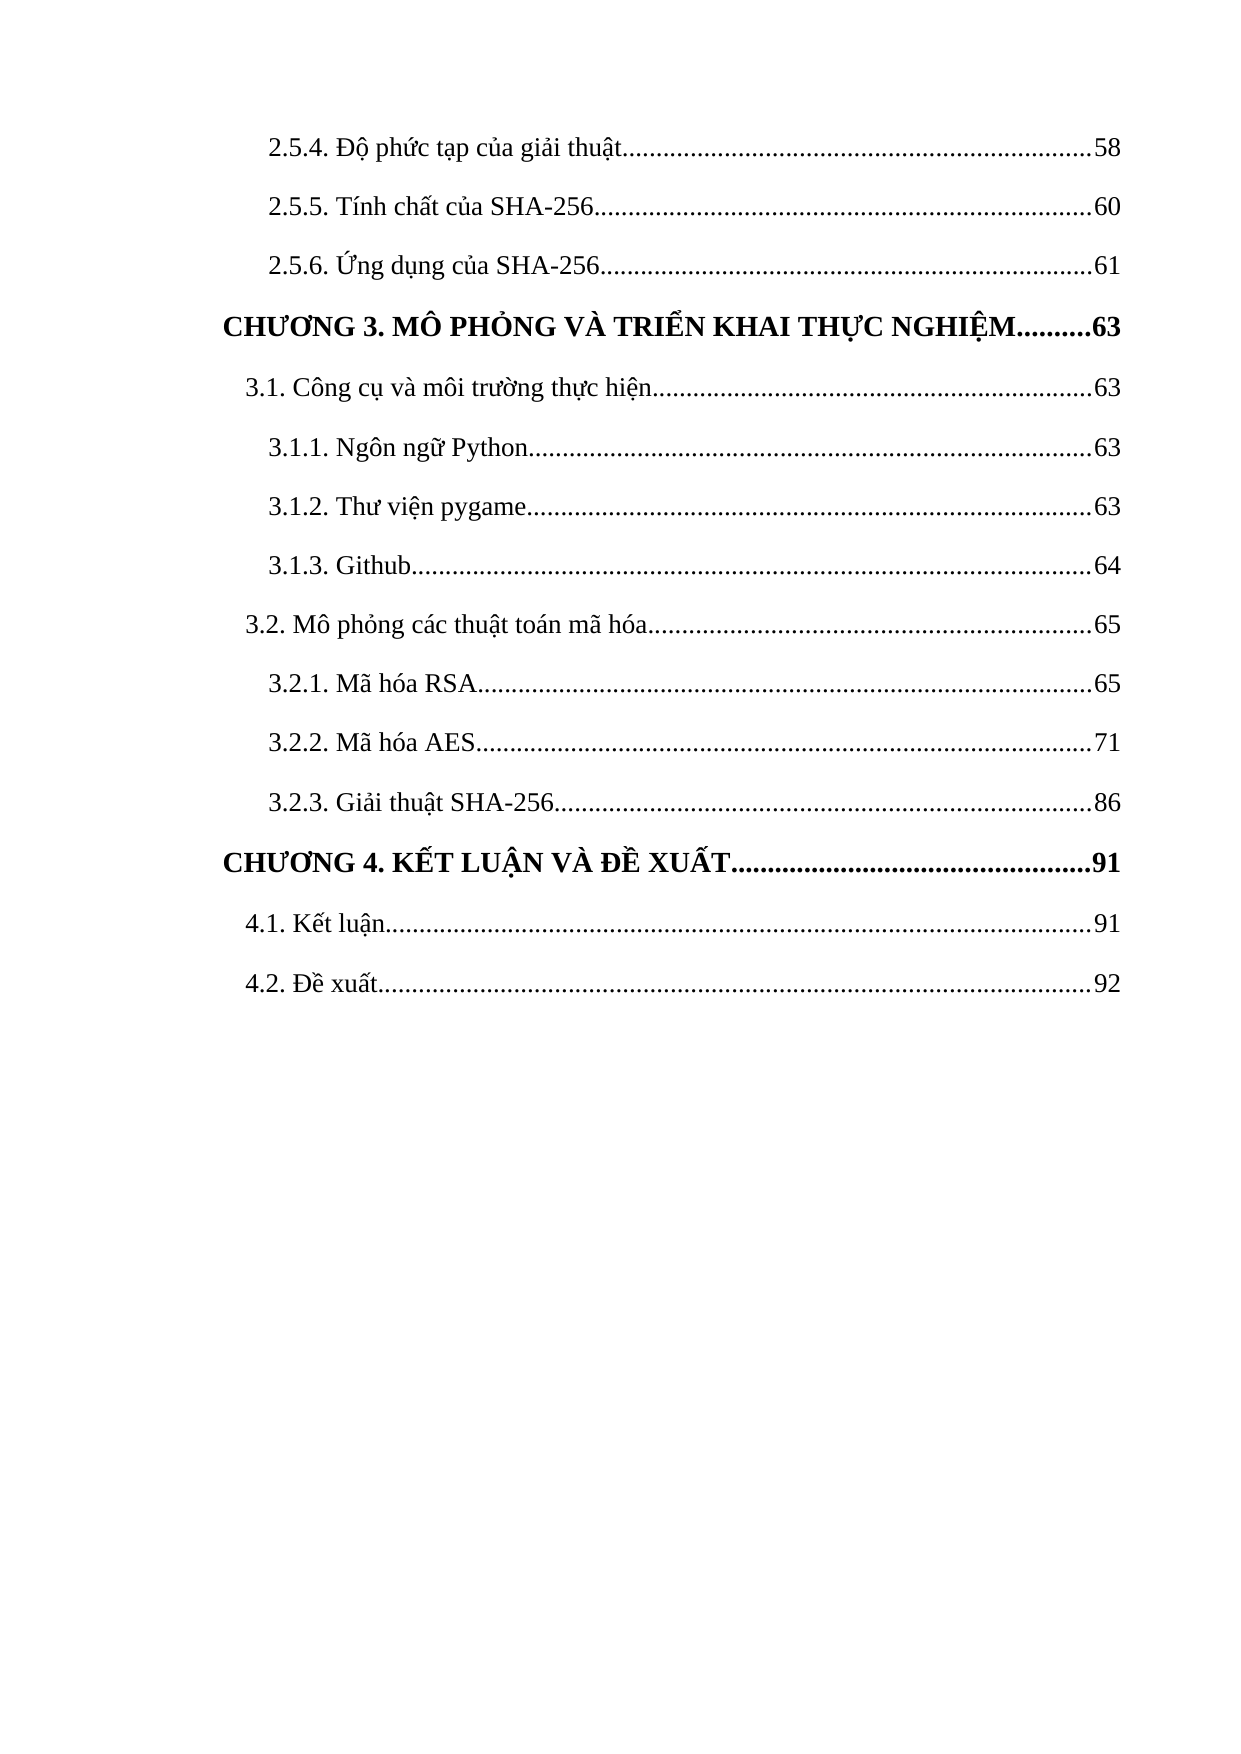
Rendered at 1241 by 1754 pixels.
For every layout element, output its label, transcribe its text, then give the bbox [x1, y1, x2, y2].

text 4.1. Kết luận 91 [200, 908, 1122, 939]
text CHƯƠNG 3. MÔ PHỎNG VÀ TRIỂN KHAI THỰC NGHIỆM 63 [177, 309, 1122, 342]
text 3.2.3. Giải thuật SHA-256 86 [223, 786, 1122, 817]
text 2.5.6. Ứng dụng của SHA-256 61 [223, 249, 1122, 281]
text 3.2.1. Mã hóa RSA 65 [223, 667, 1122, 698]
text 2.5.5. Tính chất của SHA-256 60 [223, 190, 1122, 221]
text 3.2. Mô phỏng các thuật toán mã hóa 65 [200, 608, 1122, 639]
text 2.5.4. Độ phức tạp của giải thuật 58 [223, 131, 1122, 162]
text 3.2.2. Mã hóa AES 71 [223, 726, 1122, 758]
text 4.2. Đề xuất 92 [200, 967, 1122, 998]
text 3.1.2. Thư viện pygame 63 [223, 490, 1122, 521]
text CHƯƠNG 4. KẾT LUẬN VÀ ĐỀ XUẤT 91 [177, 845, 1122, 878]
text 3.1. Công cụ và môi trường thực hiện 63 [200, 371, 1122, 403]
text 3.1.3. Github 64 [223, 549, 1122, 580]
text 3.1.1. Ngôn ngữ Python 63 [223, 431, 1122, 462]
